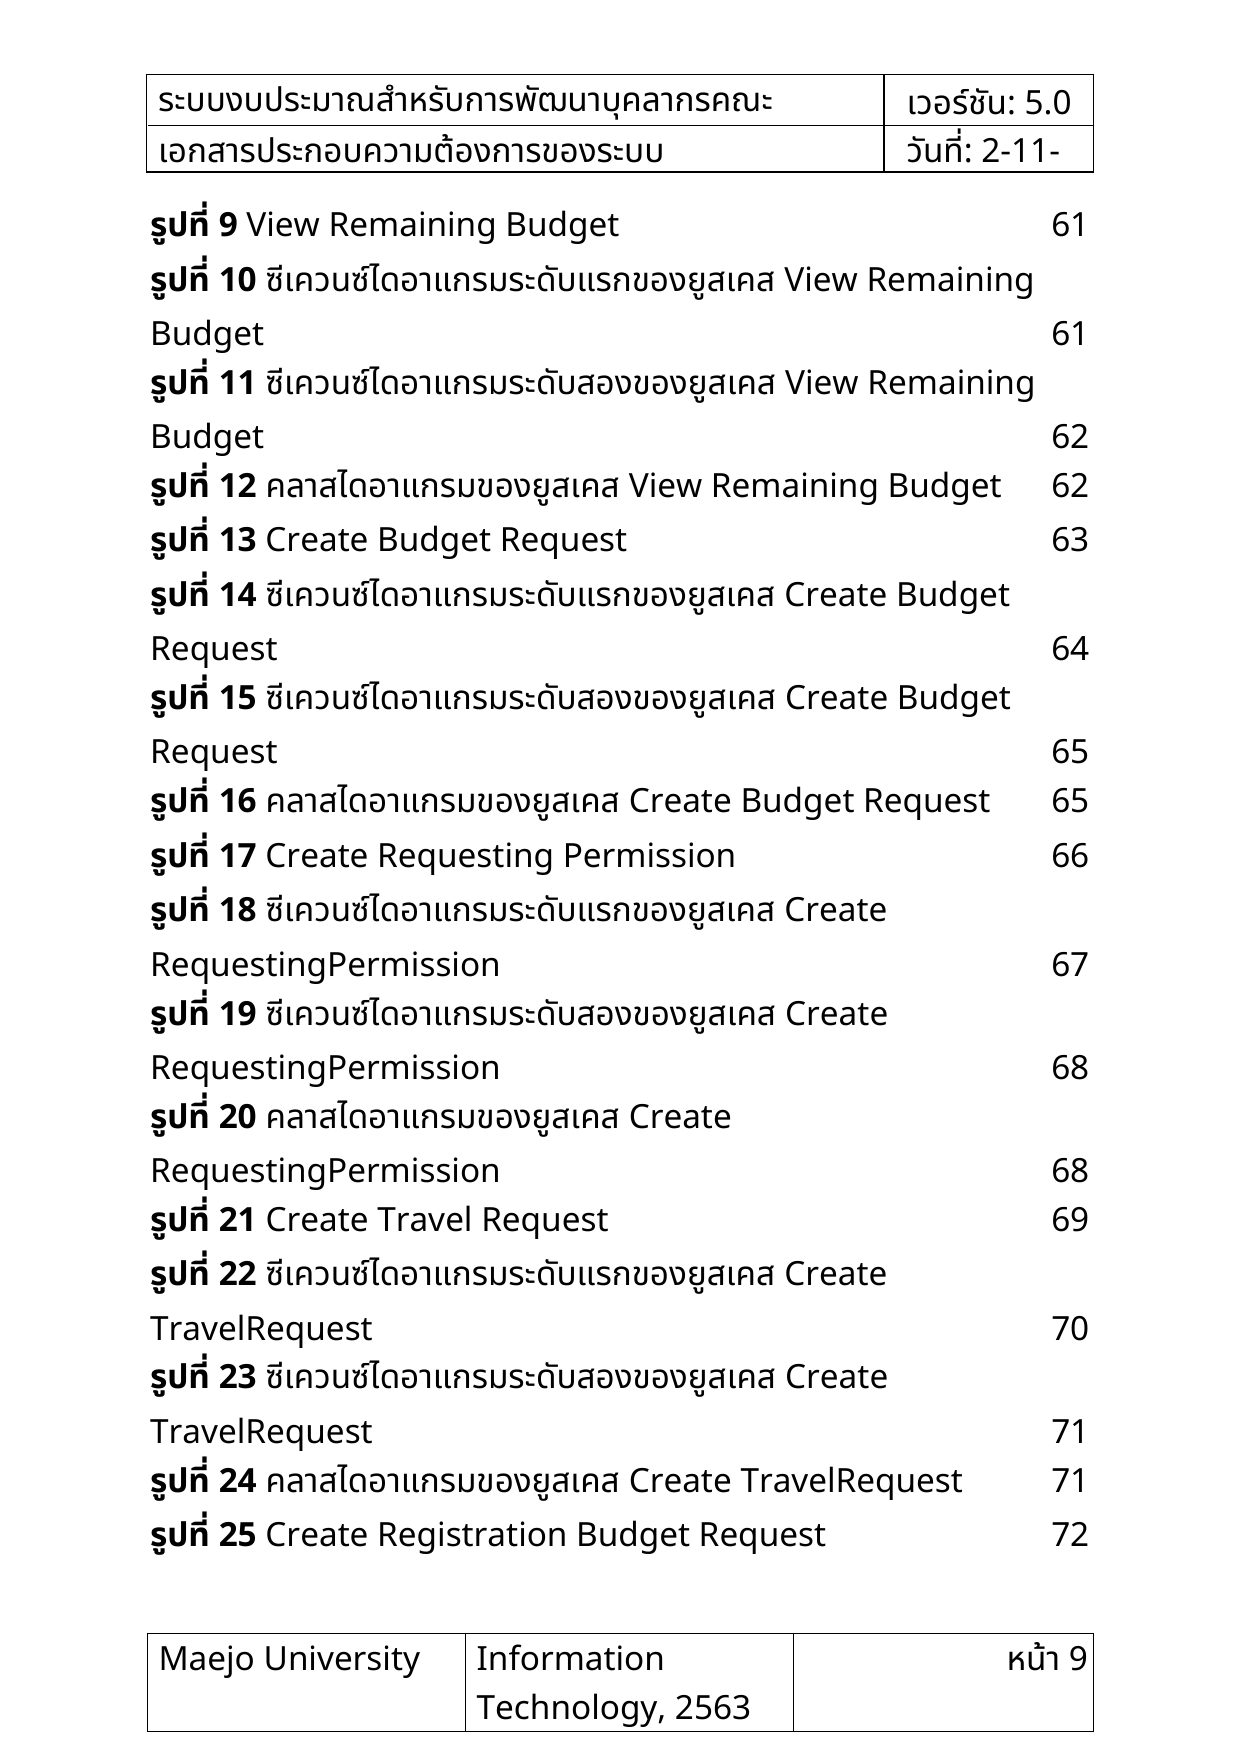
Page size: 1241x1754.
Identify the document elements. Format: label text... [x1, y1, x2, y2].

text รูปที่ 12 คลาสไดอาแกรมของยูสเคส View Remaining Budget 62 [150, 462, 1090, 512]
text รูปที่ 13 Create Budget Request 63 [150, 516, 1090, 567]
text รูปที่ 24 คลาสไดอาแกรมของยูสเคส Create TravelRequest 71 [150, 1456, 1090, 1507]
text รูปที่ 10 ซีเควนซ์ไดอาแกรมระดับแรกของยูสเคส View Remaining Budget 61 [150, 255, 1090, 355]
text รูปที่ 19 ซีเควนซ์ไดอาแกรมระดับสองของยูสเคส Create RequestingPermission 68 [150, 989, 1090, 1089]
text รูปที่ 9 View Remaining Budget 61 [150, 201, 1090, 251]
text รูปที่ 18 ซีเควนซ์ไดอาแกรมระดับแรกของยูสเคส Create RequestingPermission 67 [150, 886, 1090, 986]
text รูปที่ 16 คลาสไดอาแกรมของยูสเคส Create Budget Request 65 [150, 777, 1090, 828]
text รูปที่ 25 Create Registration Budget Request 72 [150, 1511, 1090, 1562]
text รูปที่ 11 ซีเควนซ์ไดอาแกรมระดับสองของยูสเคส View Remaining Budget 62 [150, 358, 1090, 458]
text รูปที่ 21 Create Travel Request 69 [150, 1196, 1090, 1246]
text รูปที่ 14 ซีเควนซ์ไดอาแกรมระดับแรกของยูสเคส Create Budget Request 64 [150, 571, 1090, 670]
text รูปที่ 17 Create Requesting Permission 66 [150, 832, 1090, 882]
text รูปที่ 20 คลาสไดอาแกรมของยูสเคส Create RequestingPermission 68 [150, 1092, 1090, 1192]
text รูปที่ 23 ซีเควนซ์ไดอาแกรมระดับสองของยูสเคส Create TravelRequest 71 [150, 1353, 1090, 1453]
text รูปที่ 22 ซีเควนซ์ไดอาแกรมระดับแรกของยูสเคส Create TravelRequest 70 [150, 1250, 1090, 1350]
text รูปที่ 15 ซีเควนซ์ไดอาแกรมระดับสองของยูสเคส Create Budget Request 65 [150, 674, 1090, 773]
